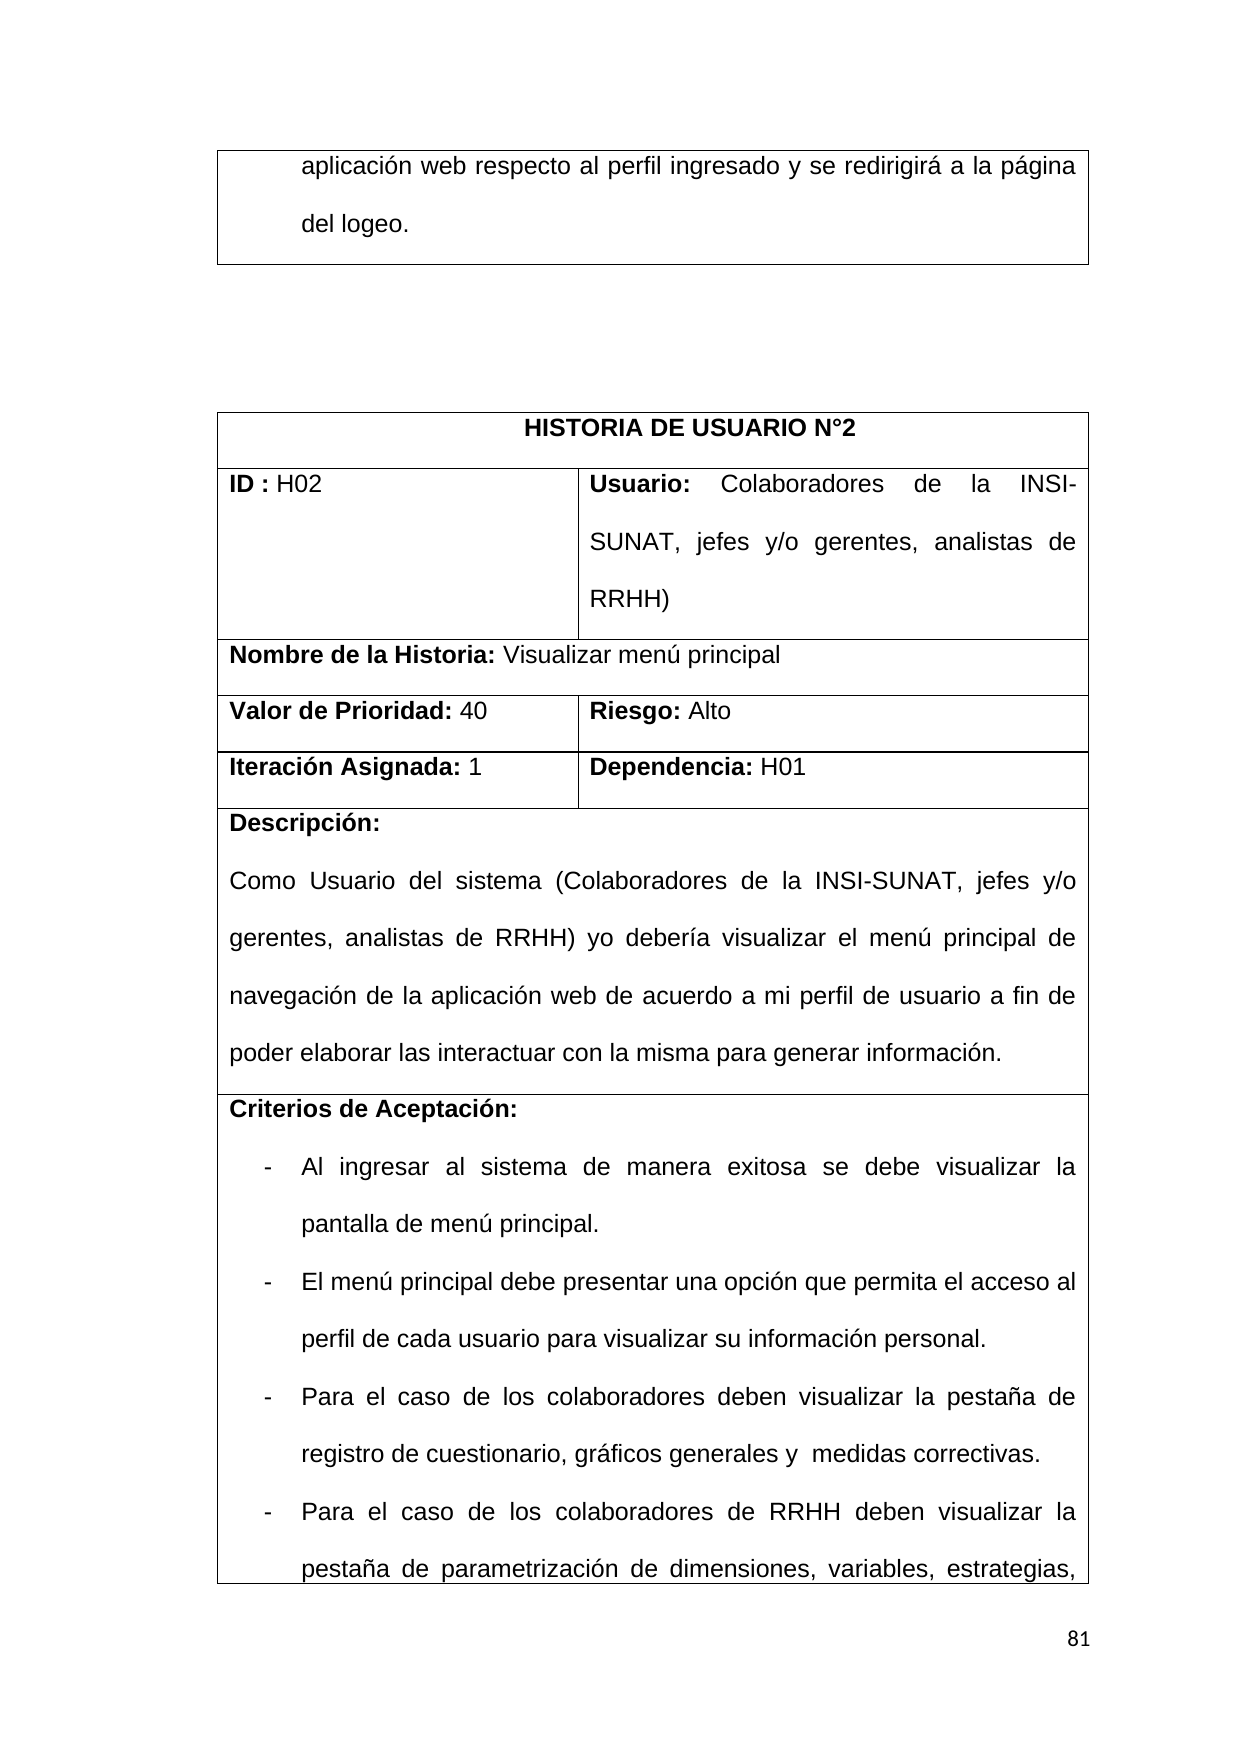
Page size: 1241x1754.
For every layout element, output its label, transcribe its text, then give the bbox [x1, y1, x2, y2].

table_cell Descripción: Como Usuario del sistema (Colaboradores de la INSI-SUNAT, jefes y/o gerentes, analistas de RRHH) yo debería visualizar el menú principal de navegación de la aplicación web de acuerdo a mi perfil de usuario a fin de poder elaborar las interactuar con la misma para generar información. [218, 809, 1088, 1093]
table_cell Riesgo: Alto [579, 696, 1088, 751]
table_cell Valor de Prioridad: 40 [218, 696, 578, 751]
table_cell Dependencia: H01 [579, 753, 1088, 807]
table_header HISTORIA DE USUARIO N°2 [218, 413, 1088, 468]
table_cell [218, 1095, 1088, 1583]
table_cell Nombre de la Historia: Visualizar menú principal [218, 640, 1088, 695]
table_cell ID : H02 [218, 469, 578, 639]
table_cell Usuario: Colaboradores de la INSI-SUNAT, jefes y/o gerentes, analistas de RRHH) [579, 469, 1088, 639]
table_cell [218, 151, 1088, 263]
table_cell Iteración Asignada: 1 [218, 753, 578, 807]
